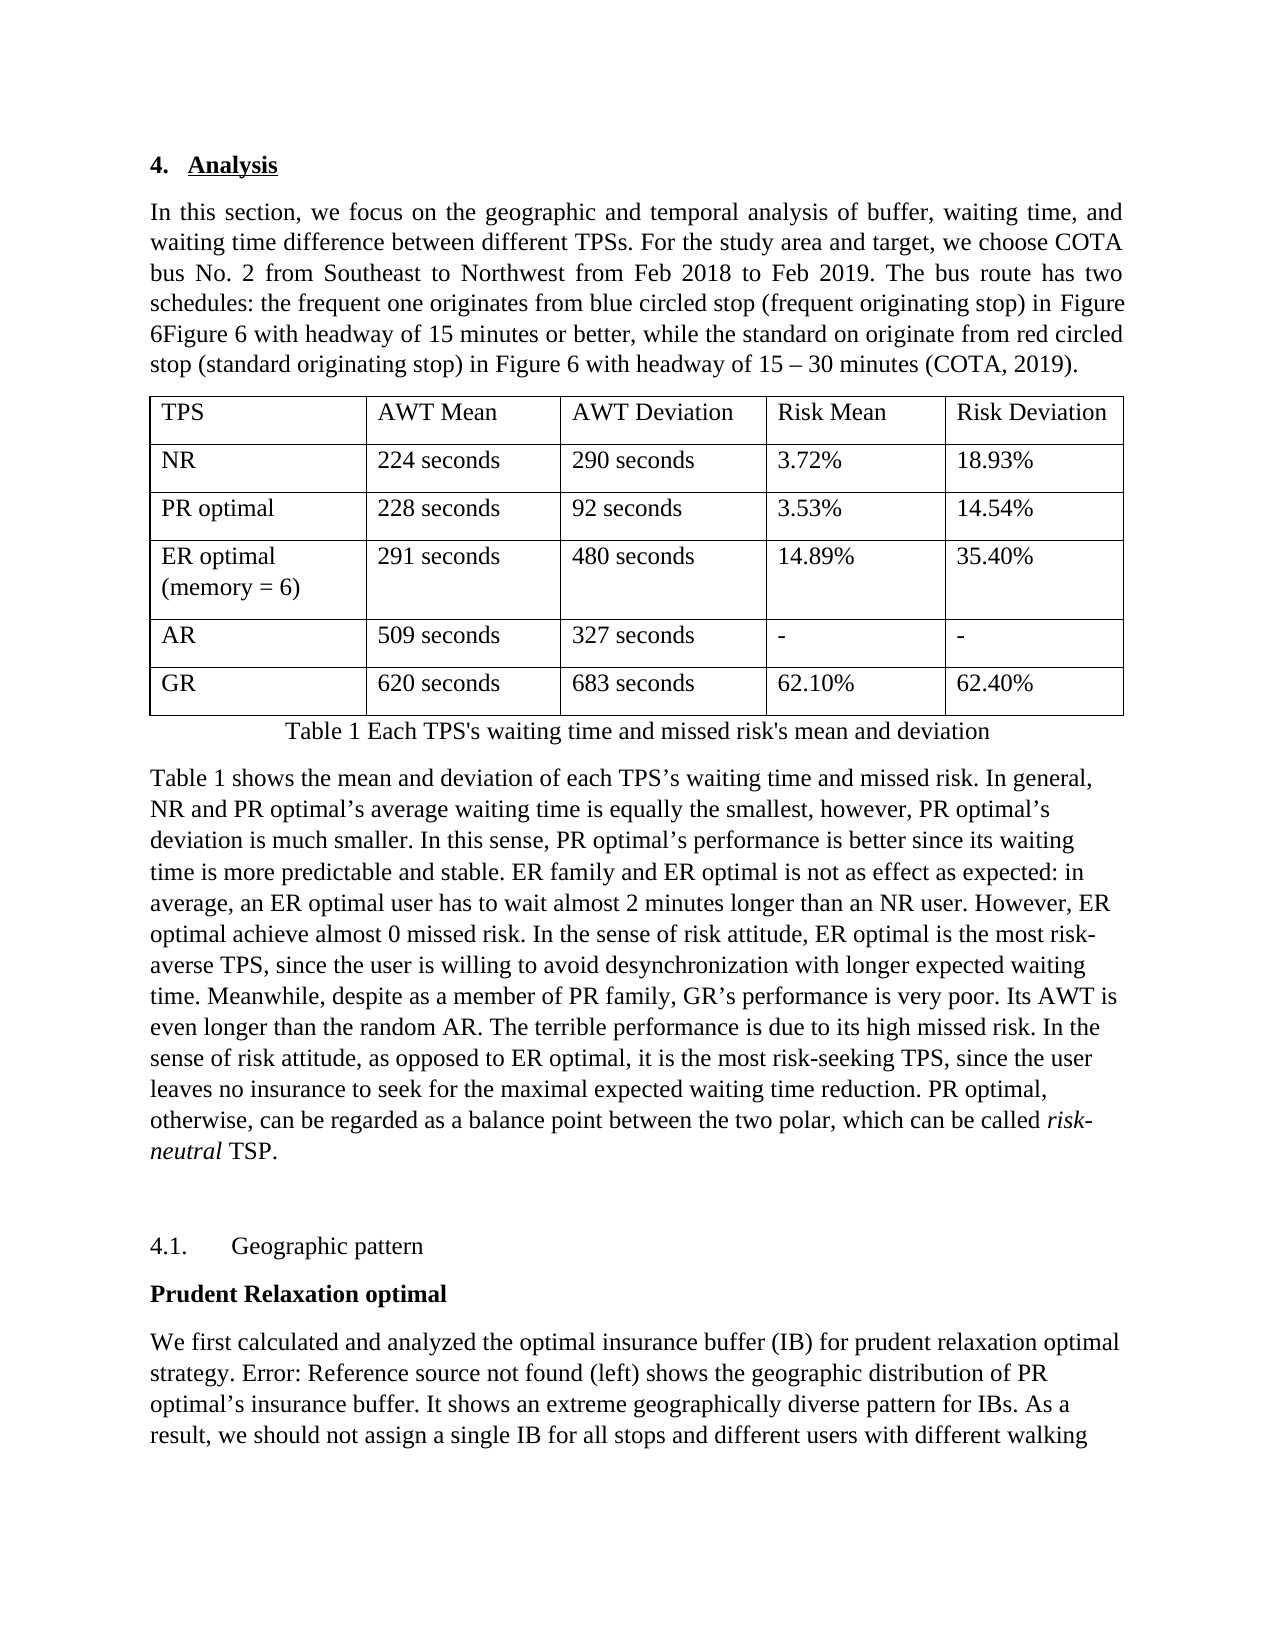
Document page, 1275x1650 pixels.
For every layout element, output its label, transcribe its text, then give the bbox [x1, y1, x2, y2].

table_cell 327 seconds [561, 620, 766, 667]
table_header Risk Mean [767, 397, 945, 444]
table_cell 35.40% [946, 541, 1123, 619]
table_header AWT Mean [367, 397, 560, 444]
table_header Risk Deviation [946, 397, 1123, 444]
table_cell 14.54% [946, 493, 1123, 540]
table_cell GR [151, 668, 366, 715]
table_cell 290 seconds [561, 445, 766, 492]
table_cell 480 seconds [561, 541, 766, 619]
table_cell 509 seconds [367, 620, 560, 667]
table_cell 3.72% [767, 445, 945, 492]
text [150, 1327, 1125, 1449]
table_cell 62.10% [767, 668, 945, 715]
table_cell 3.53% [767, 493, 945, 540]
text Prudent Relaxation optimal [150, 1279, 1125, 1308]
table_cell - [767, 620, 945, 667]
table_cell 18.93% [946, 445, 1123, 492]
table_header AWT Deviation [561, 397, 766, 444]
text Table 1 shows the mean and deviation of each TPS’s waiting time and missed risk. In general, NR and PR optimal’s average waiting time is equally the smallest, however, PR optimal’s deviation is much smaller. In this sense, PR optimal’s performance is better since its waiting time is more predictable and stable. ER family and ER optimal is not as effect as expected: in average, an ER optimal user has to wait almost 2 minutes longer than an NR user. However, ER optimal achieve almost 0 missed risk. In the sense of risk attitude, ER optimal is the most risk-averse TPS, since the user is willing to avoid desynchronization with longer expected waiting time. Meanwhile, despite as a member of PR family, GR’s performance is very poor. Its AWT is even longer than the random AR. The terrible performance is due to its high missed risk. In the sense of risk attitude, as opposed to ER optimal, it is the most risk-seeking TPS, since the user leaves no insurance to seek for the maximal expected waiting time reduction. PR optimal, otherwise, can be regarded as a balance point between the two polar, which can be called risk-neutral TSP. [150, 763, 1125, 1165]
table_header TPS [151, 397, 366, 444]
table_cell 14.89% [767, 541, 945, 619]
table_cell 62.40% [946, 668, 1123, 715]
table_cell - [946, 620, 1123, 667]
list Analysis [150, 150, 1125, 179]
text In this section, we focus on the geographic and temporal analysis of buffer, waiting time, and waiting time difference between different TPSs. For the study area and target, we choose COTA bus No. 2 from Southeast to Northwest from Feb 2018 to Feb 2019. The bus route has two schedules: the frequent one originates from blue circled stop (frequent originating stop) in Figure 7 with headway of 15 minutes or better, while the standard on originate from red circled stop (standard originating stop) in Figure 7 with headway of 15 – 30 minutes (COTA, 2019). [150, 197, 1125, 378]
table_cell 291 seconds [367, 541, 560, 619]
table_cell 224 seconds [367, 445, 560, 492]
table_cell 683 seconds [561, 668, 766, 715]
table_cell PR optimal [151, 493, 366, 540]
table_cell NR [151, 445, 366, 492]
list Geographic pattern [150, 1231, 1125, 1260]
table_cell 620 seconds [367, 668, 560, 715]
table_cell 92 seconds [561, 493, 766, 540]
table_cell AR [151, 620, 366, 667]
table_cell 228 seconds [367, 493, 560, 540]
table_cell ER optimal (memory = 6) [151, 541, 366, 619]
